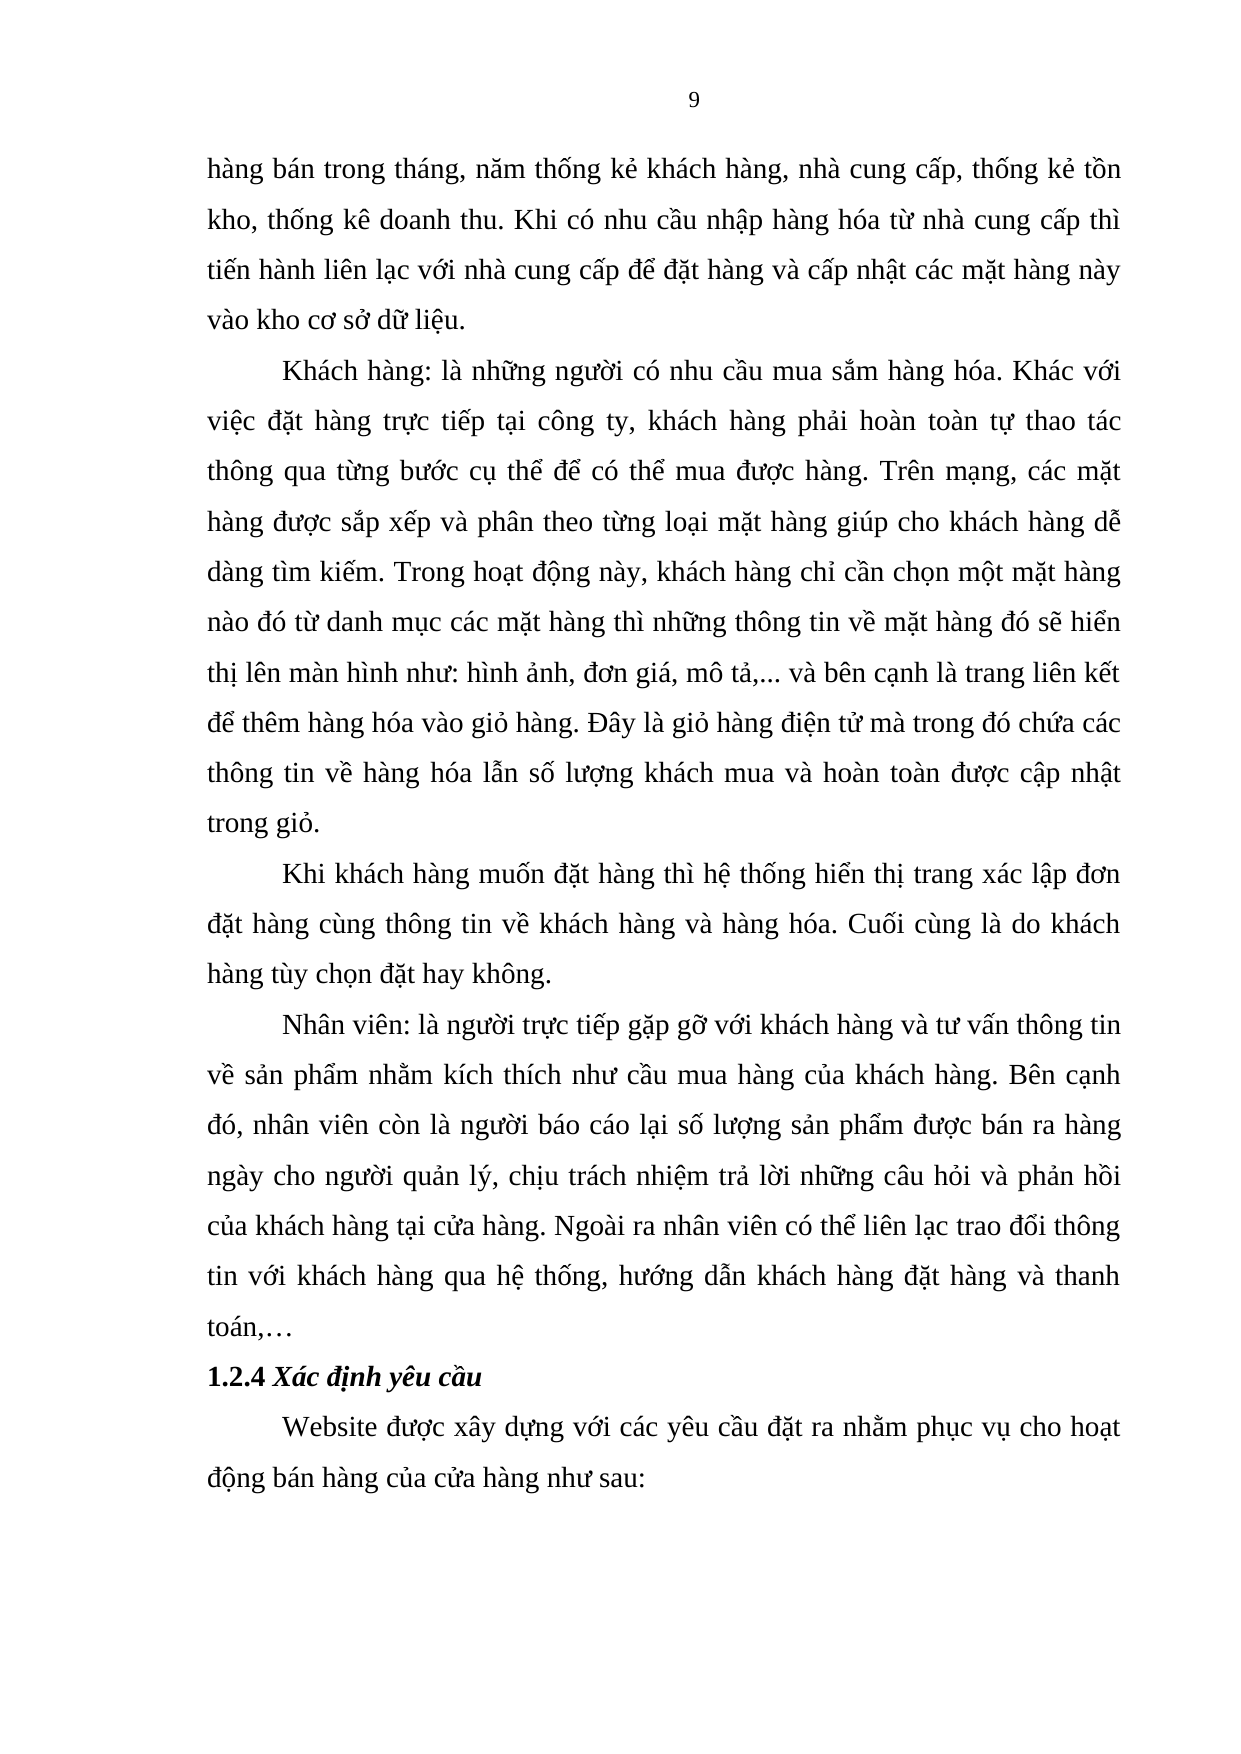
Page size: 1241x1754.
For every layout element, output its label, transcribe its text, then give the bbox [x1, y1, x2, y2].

text Nhân viên: là người trực tiếp gặp gỡ với khách hàng và tư vấn thông tin về sản phẩm nhằm kích thích như cầu mua hàng của khách hàng. Bên cạnh đó, nhân viên còn là người báo cáo lại số lượng sản phẩm được bán ra hàng ngày cho người quản lý, chịu trách nhiệm trả lời những câu hỏi và phản hồi của khách hàng tại cửa hàng. Ngoài ra nhân viên có thể liên lạc trao đổi thông tin với khách hàng qua hệ thống, hướng dẫn khách hàng đặt hàng và thanh toán,… [207, 1007, 1122, 1342]
text Khách hàng: là những người có nhu cầu mua sắm hàng hóa. Khác với việc đặt hàng trực tiếp tại công ty, khách hàng phải hoàn toàn tự thao tác thông qua từng bước cụ thể để có thể mua được hàng. Trên mạng, các mặt hàng được sắp xếp và phân theo từng loại mặt hàng giúp cho khách hàng dễ dàng tìm kiếm. Trong hoạt động này, khách hàng chỉ cần chọn một mặt hàng nào đó từ danh mục các mặt hàng thì những thông tin về mặt hàng đó sẽ hiển thị lên màn hình như: hình ảnh, đơn giá, mô tả,... và bên cạnh là trang liên kết để thêm hàng hóa vào giỏ hàng. Đây là giỏ hàng điện tử mà trong đó chứa các thông tin về hàng hóa lẫn số lượng khách mua và hoàn toàn được cập nhật trong giỏ. [207, 353, 1122, 839]
text Website được xây dựng với các yêu cầu đặt ra nhằm phục vụ cho hoạt động bán hàng của cửa hàng như sau: [207, 1409, 1122, 1493]
text Khi khách hàng muốn đặt hàng thì hệ thống hiển thị trang xác lập đơn đặt hàng cùng thông tin về khách hàng và hàng hóa. Cuối cùng là do khách hàng tùy chọn đặt hay không. [207, 856, 1122, 990]
subtitle Xác định yêu cầu [207, 1359, 1122, 1393]
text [207, 152, 1122, 336]
